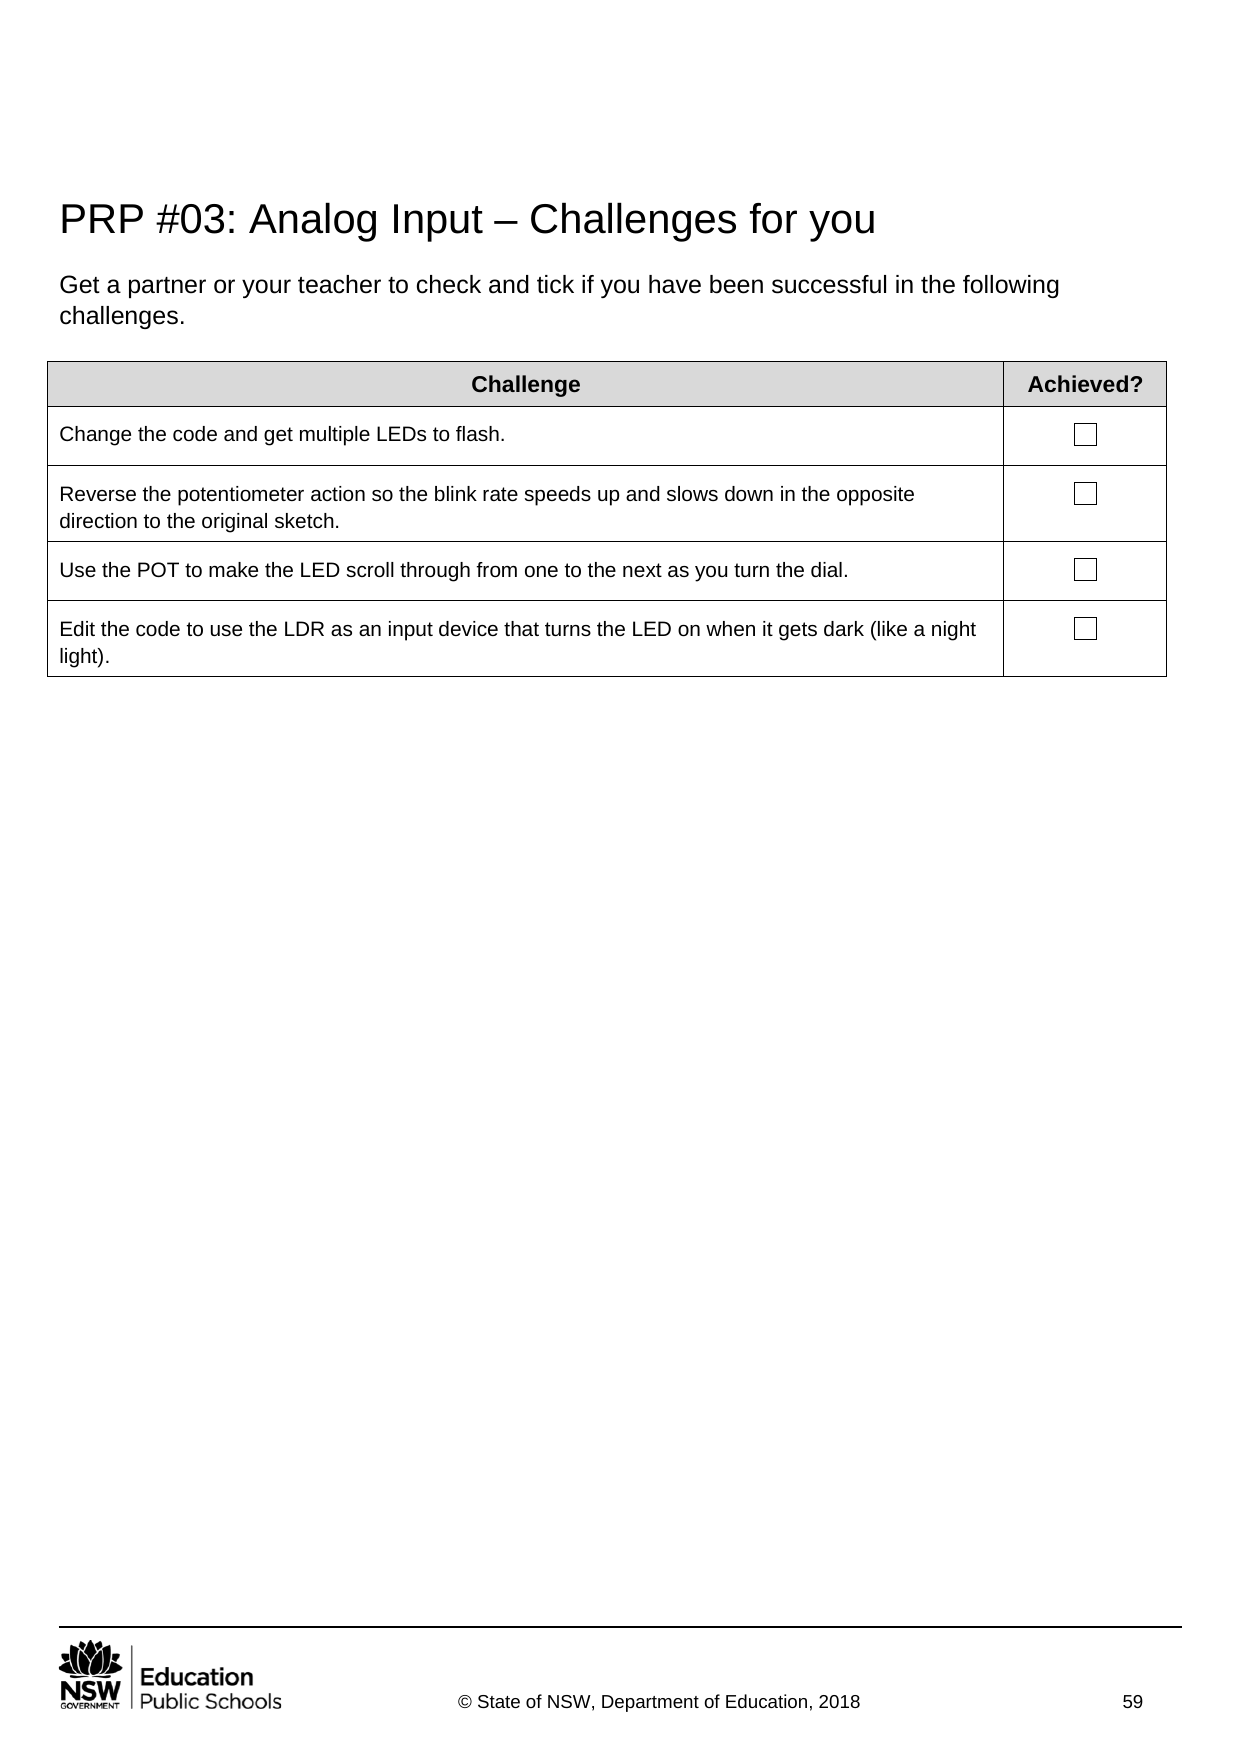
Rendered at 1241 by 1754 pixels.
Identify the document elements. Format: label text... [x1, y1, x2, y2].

text Get a partner or your teacher to check and tick if you have been successful in the following challenges. [59, 267, 1181, 329]
table_cell [1004, 407, 1166, 465]
table_cell [1004, 542, 1166, 600]
table_cell Use the POT to make the LED scroll through from one to the next as you turn the dial. [48, 542, 1003, 600]
table_cell Edit the code to use the LDR as an input device that turns the LED on when it gets dark (like a night light). [48, 601, 1003, 676]
table_header Challenge [48, 362, 1003, 406]
table_cell Reverse the potentiometer action so the blink rate speeds up and slows down in the opposite direction to the original sketch. [48, 466, 1003, 541]
picture [58, 1640, 282, 1709]
table_header Achieved? [1004, 362, 1166, 406]
text PRP #03: Analog Input – Challenges for you [59, 194, 1181, 242]
table_cell [1004, 466, 1166, 541]
table_cell Change the code and get multiple LEDs to flash. [48, 407, 1003, 465]
table_cell [1004, 601, 1166, 676]
